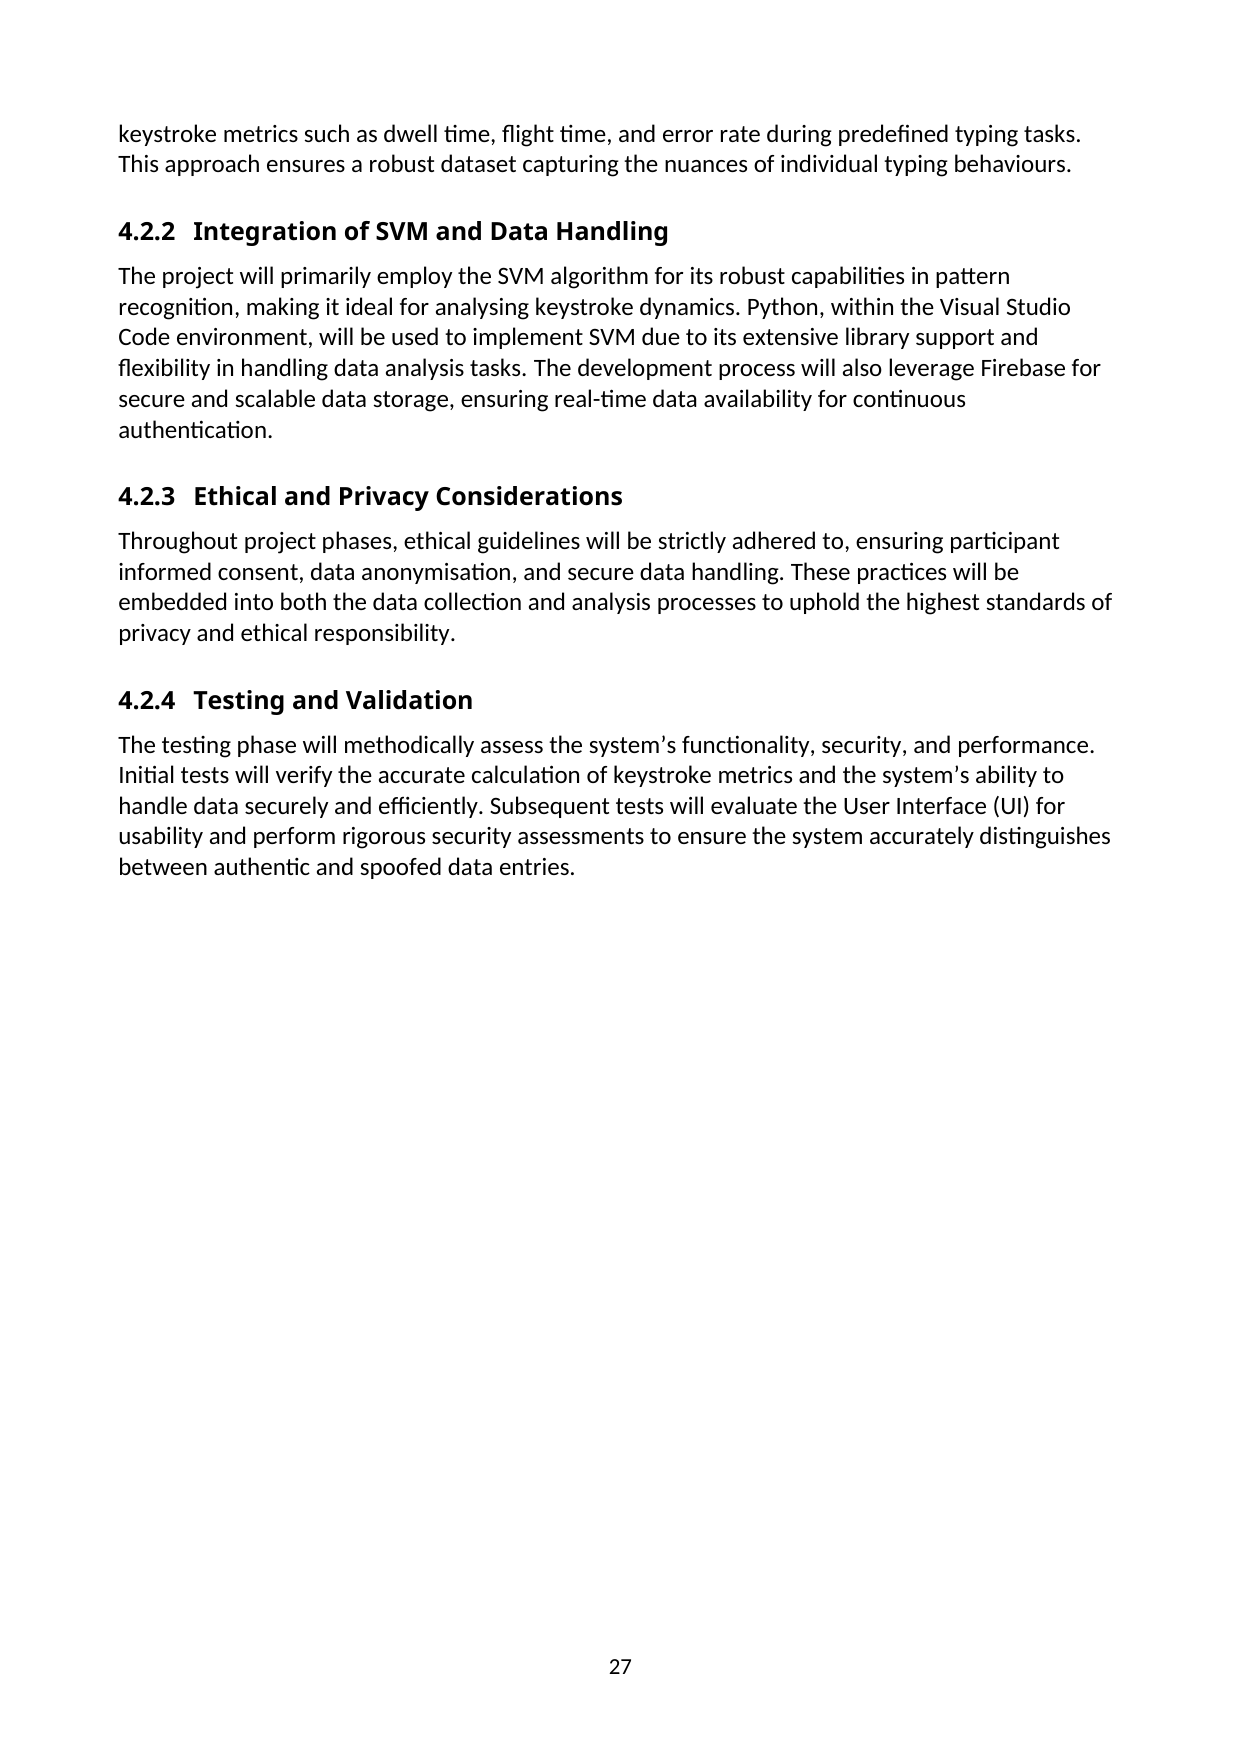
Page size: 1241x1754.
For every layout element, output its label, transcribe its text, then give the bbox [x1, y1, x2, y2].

subtitle Ethical and Privacy Considerations [118, 479, 1122, 513]
text The project will primarily employ the SVM algorithm for its robust capabilities in pattern recognition, making it ideal for analysing keystroke dynamics. Python, within the Visual Studio Code environment, will be used to implement SVM due to its extensive library support and flexibility in handling data analysis tasks. The development process will also leverage Firebase for secure and scalable data storage, ensuring real-time data availability for continuous authentication. [118, 260, 1122, 444]
subtitle Testing and Validation [118, 682, 1122, 716]
text The testing phase will methodically assess the system’s functionality, security, and performance. Initial tests will verify the accurate calculation of keystroke metrics and the system’s ability to handle data securely and efficiently. Subsequent tests will evaluate the User Interface (UI) for usability and perform rigorous security assessments to ensure the system accurately distinguishes between authentic and spoofed data entries. [118, 729, 1122, 881]
subtitle Integration of SVM and Data Handling [118, 214, 1122, 248]
text Throughout project phases, ethical guidelines will be strictly adhered to, ensuring participant informed consent, data anonymisation, and secure data handling. These practices will be embedded into both the data collection and analysis processes to uphold the highest standards of privacy and ethical responsibility. [118, 526, 1122, 648]
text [118, 118, 1122, 179]
